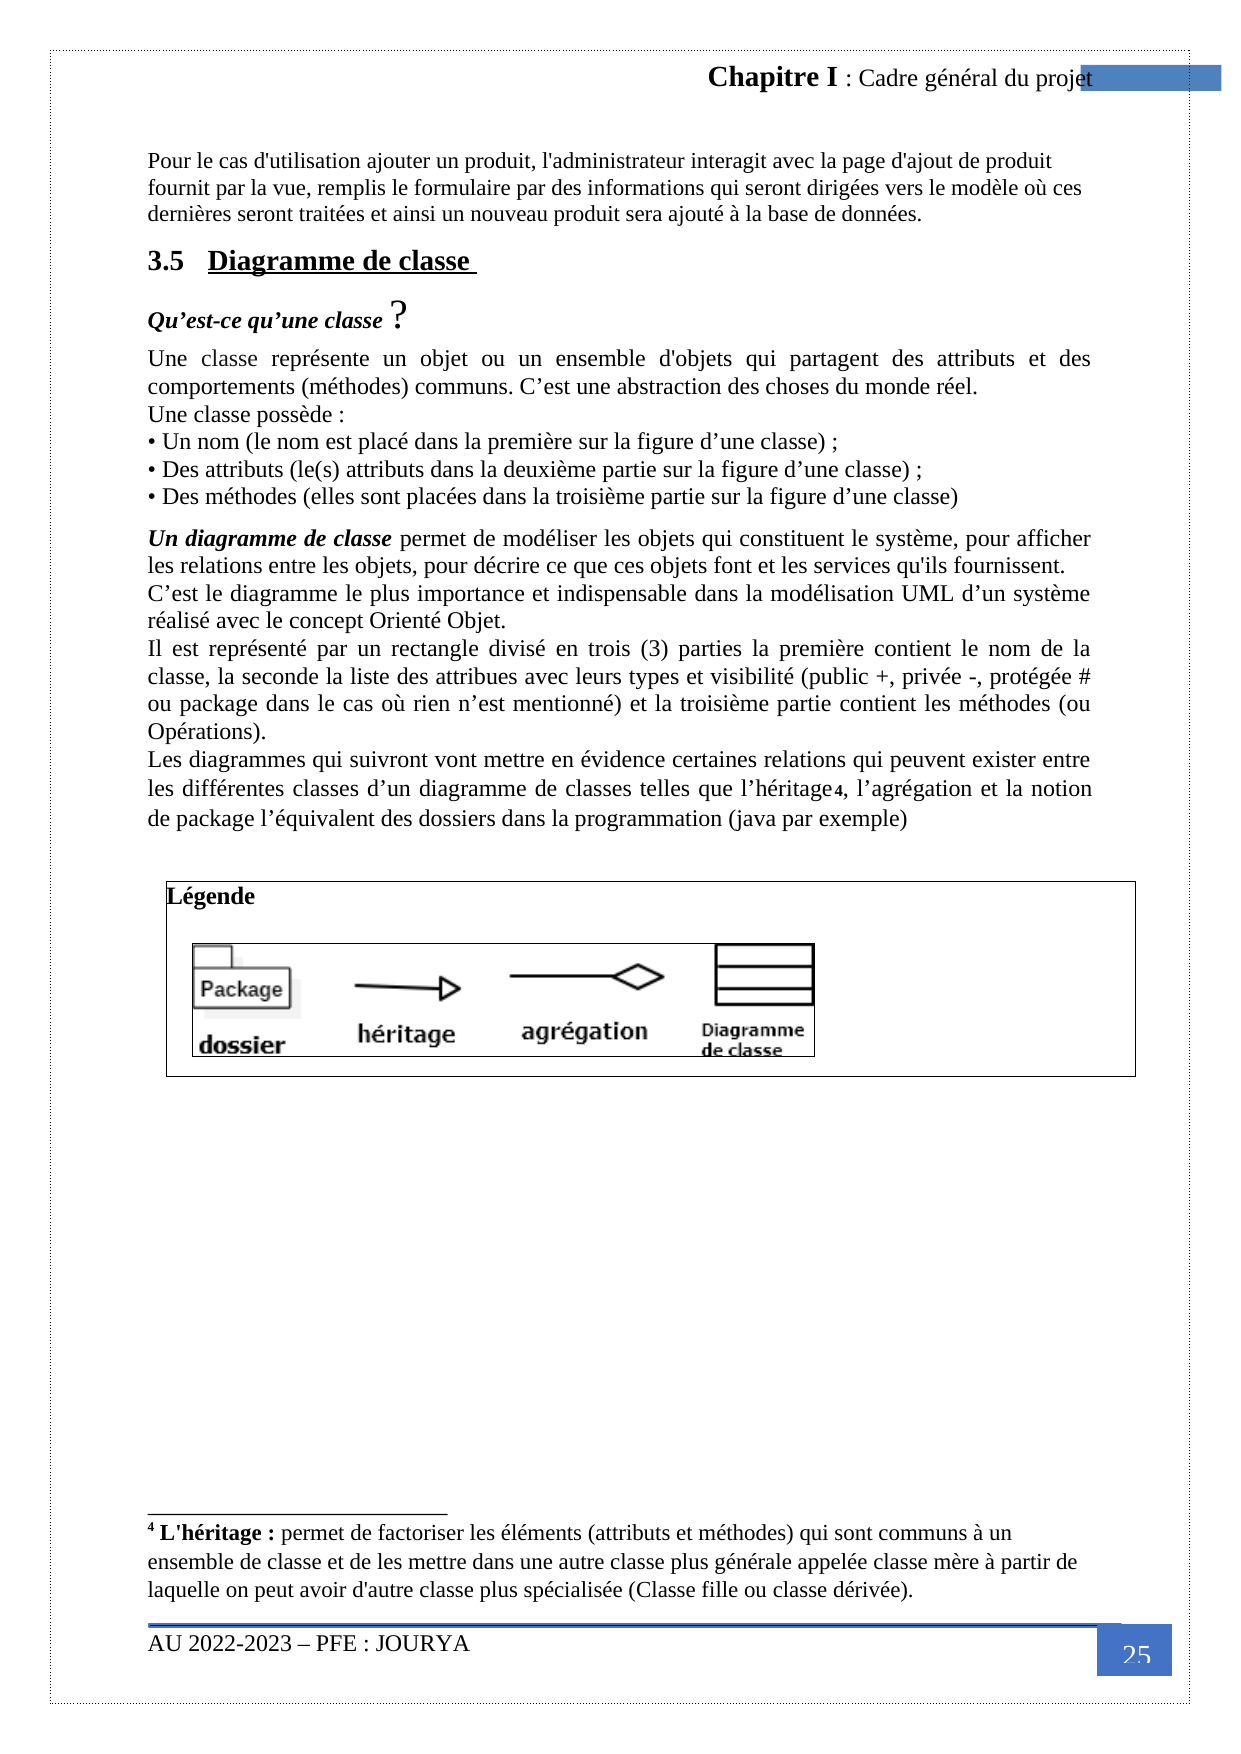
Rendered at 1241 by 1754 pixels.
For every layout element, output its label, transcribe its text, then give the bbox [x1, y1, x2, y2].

text • Un nom (le nom est placé dans la première sur la figure d’une classe) ; [147, 427, 1093, 455]
subtitle Diagramme de classe [147, 243, 1093, 277]
text Qu’est-ce qu’une classe ? [147, 289, 1093, 337]
text Un diagramme de classe permet de modéliser les objets qui constituent le système, pour afficher les relations entre les objets, pour décrire ce que ces objets font et les services qu'ils fournissent. [147, 524, 1093, 579]
text • Des attributs (le(s) attributs dans la deuxième partie sur la figure d’une classe) ; [147, 455, 1093, 482]
text Une classe représente un objet ou un ensemble d'objets qui partagent des attributs et des comportements (méthodes) communs. C’est une abstraction des choses du monde réel. [147, 344, 1093, 399]
text C’est le diagramme le plus importance et indispensable dans la modélisation UML d’un système réalisé avec le concept Orienté Objet. [147, 579, 1093, 634]
text Pour le cas d'utilisation ajouter un produit, l'administrateur interagit avec la page d'ajout de produit fournit par la vue, remplis le formulaire par des informations qui seront dirigées vers le modèle où ces dernières seront traitées et ainsi un nouveau produit sera ajouté à la base de données. [147, 147, 1093, 227]
text 4 L'héritage : permet de factoriser les éléments (attributs et méthodes) qui sont communs à un ensemble de classe et de les mettre dans une autre classe plus générale appelée classe mère à partir de laquelle on peut avoir d'autre classe plus spécialisée (Classe fille ou classe dérivée). [147, 1507, 1093, 1603]
text Les diagrammes qui suivront vont mettre en évidence certaines relations qui peuvent exister entre les différentes classes d’un diagramme de classes telles que l’héritage4, l’agrégation et la notion de package l’équivalent des dossiers dans la programmation (java par exemple) [147, 744, 1093, 832]
picture [193, 944, 814, 1056]
text • Des méthodes (elles sont placées dans la troisième partie sur la figure d’une classe) [147, 482, 1093, 510]
text Une classe possède : [147, 399, 1093, 427]
text Il est représenté par un rectangle divisé en trois (3) parties la première contient le nom de la classe, la seconde la liste des attribues avec leurs types et visibilité (public +, privée -, protégée # ou package dans le cas où rien n’est mentionné) et la troisième partie contient les méthodes (ou Opérations). [147, 634, 1093, 744]
